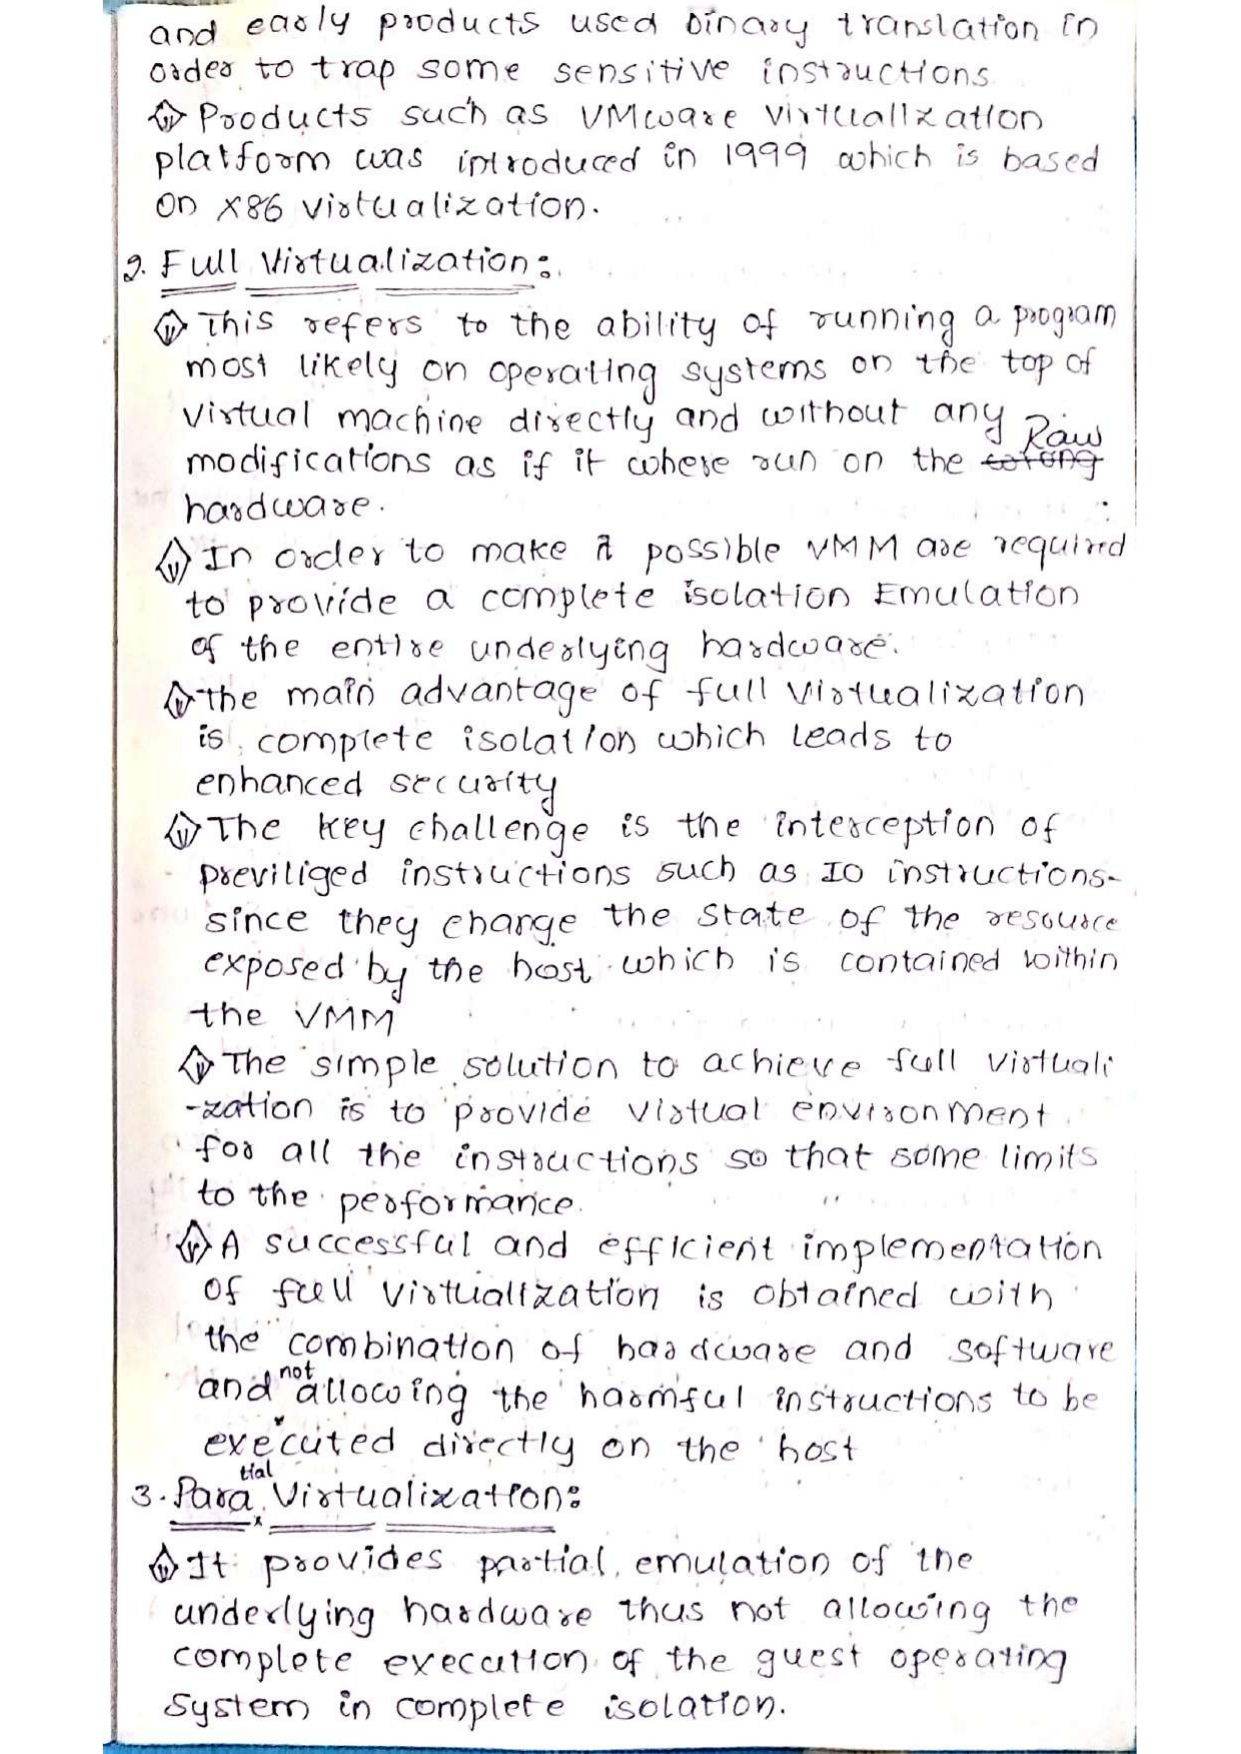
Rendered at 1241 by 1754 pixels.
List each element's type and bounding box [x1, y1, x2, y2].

picture [102, 0, 1137, 1754]
